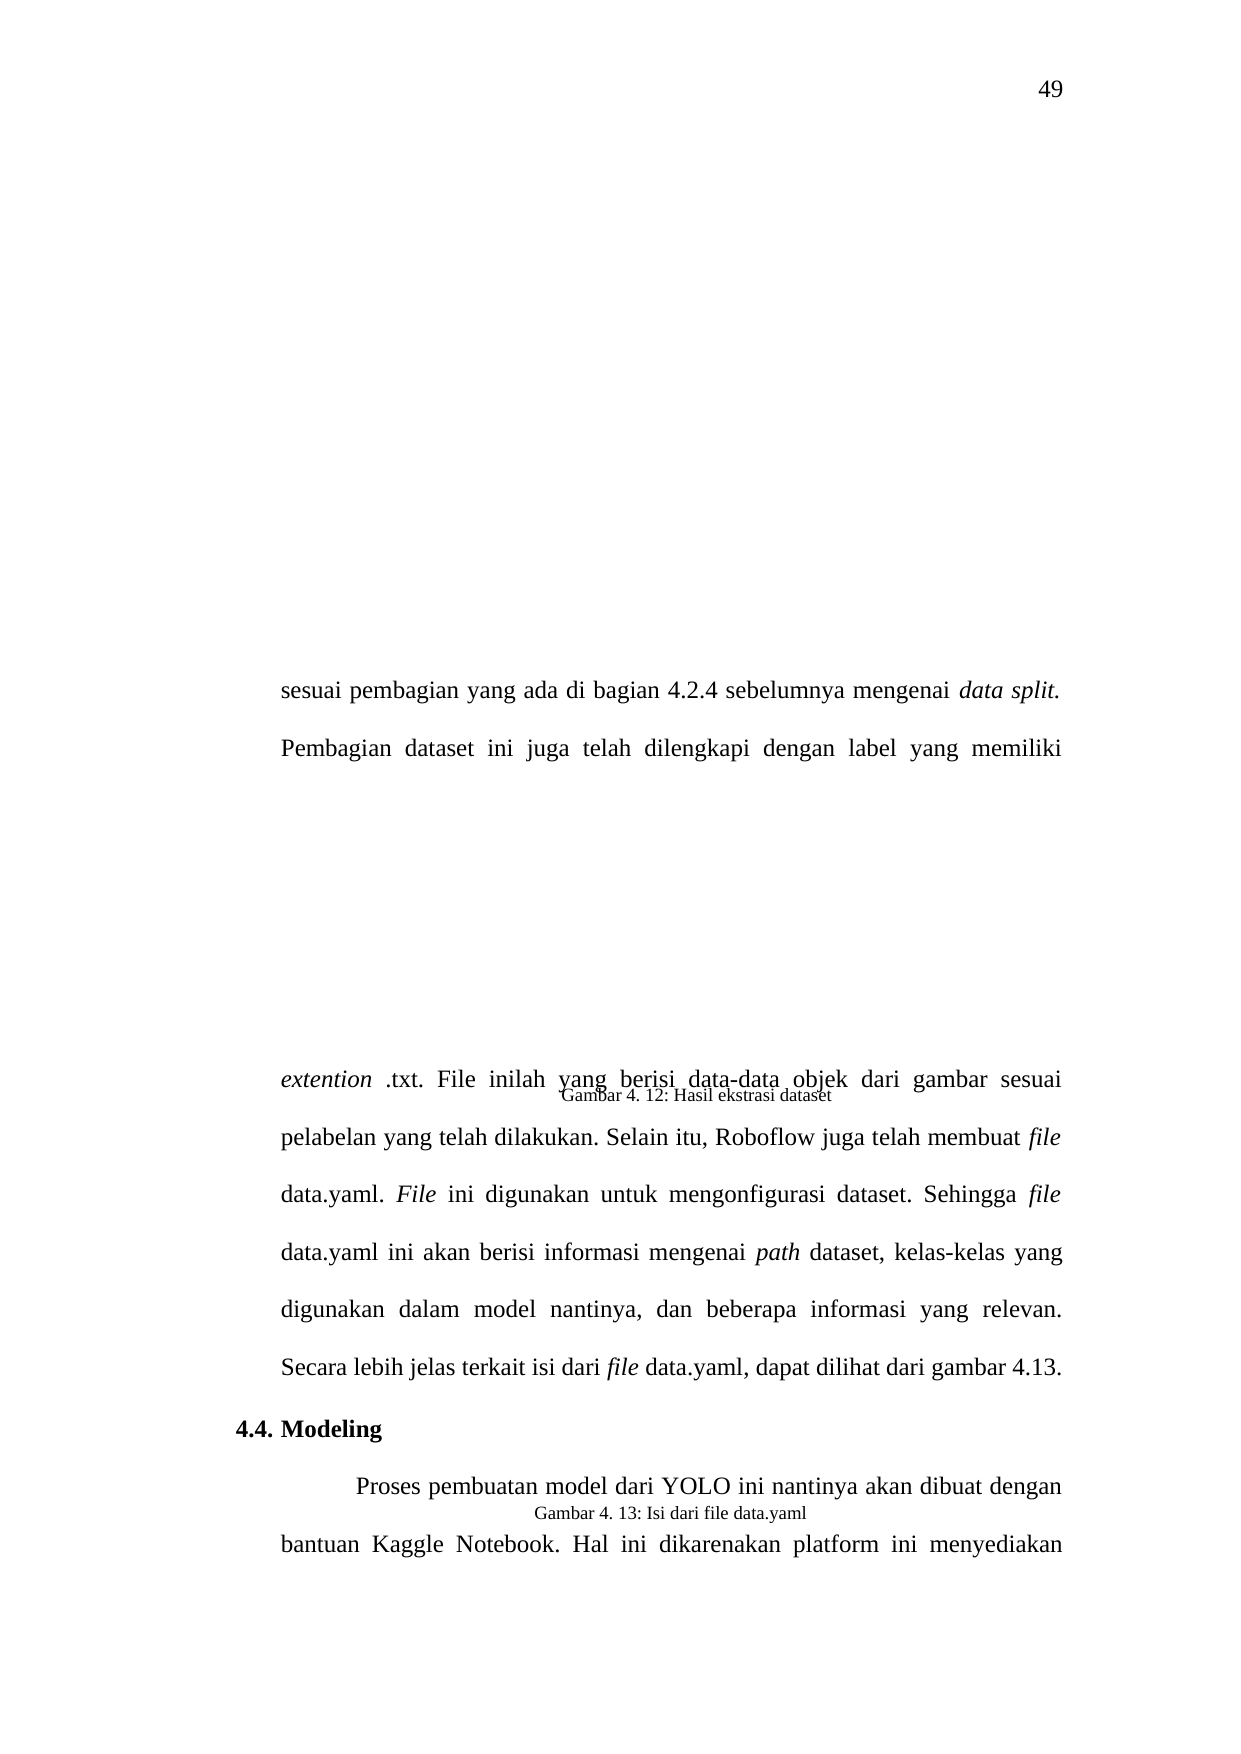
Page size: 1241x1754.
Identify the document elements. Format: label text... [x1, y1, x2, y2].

subtitle Modeling [236, 1414, 1063, 1442]
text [281, 177, 1063, 1381]
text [281, 1471, 1063, 1557]
